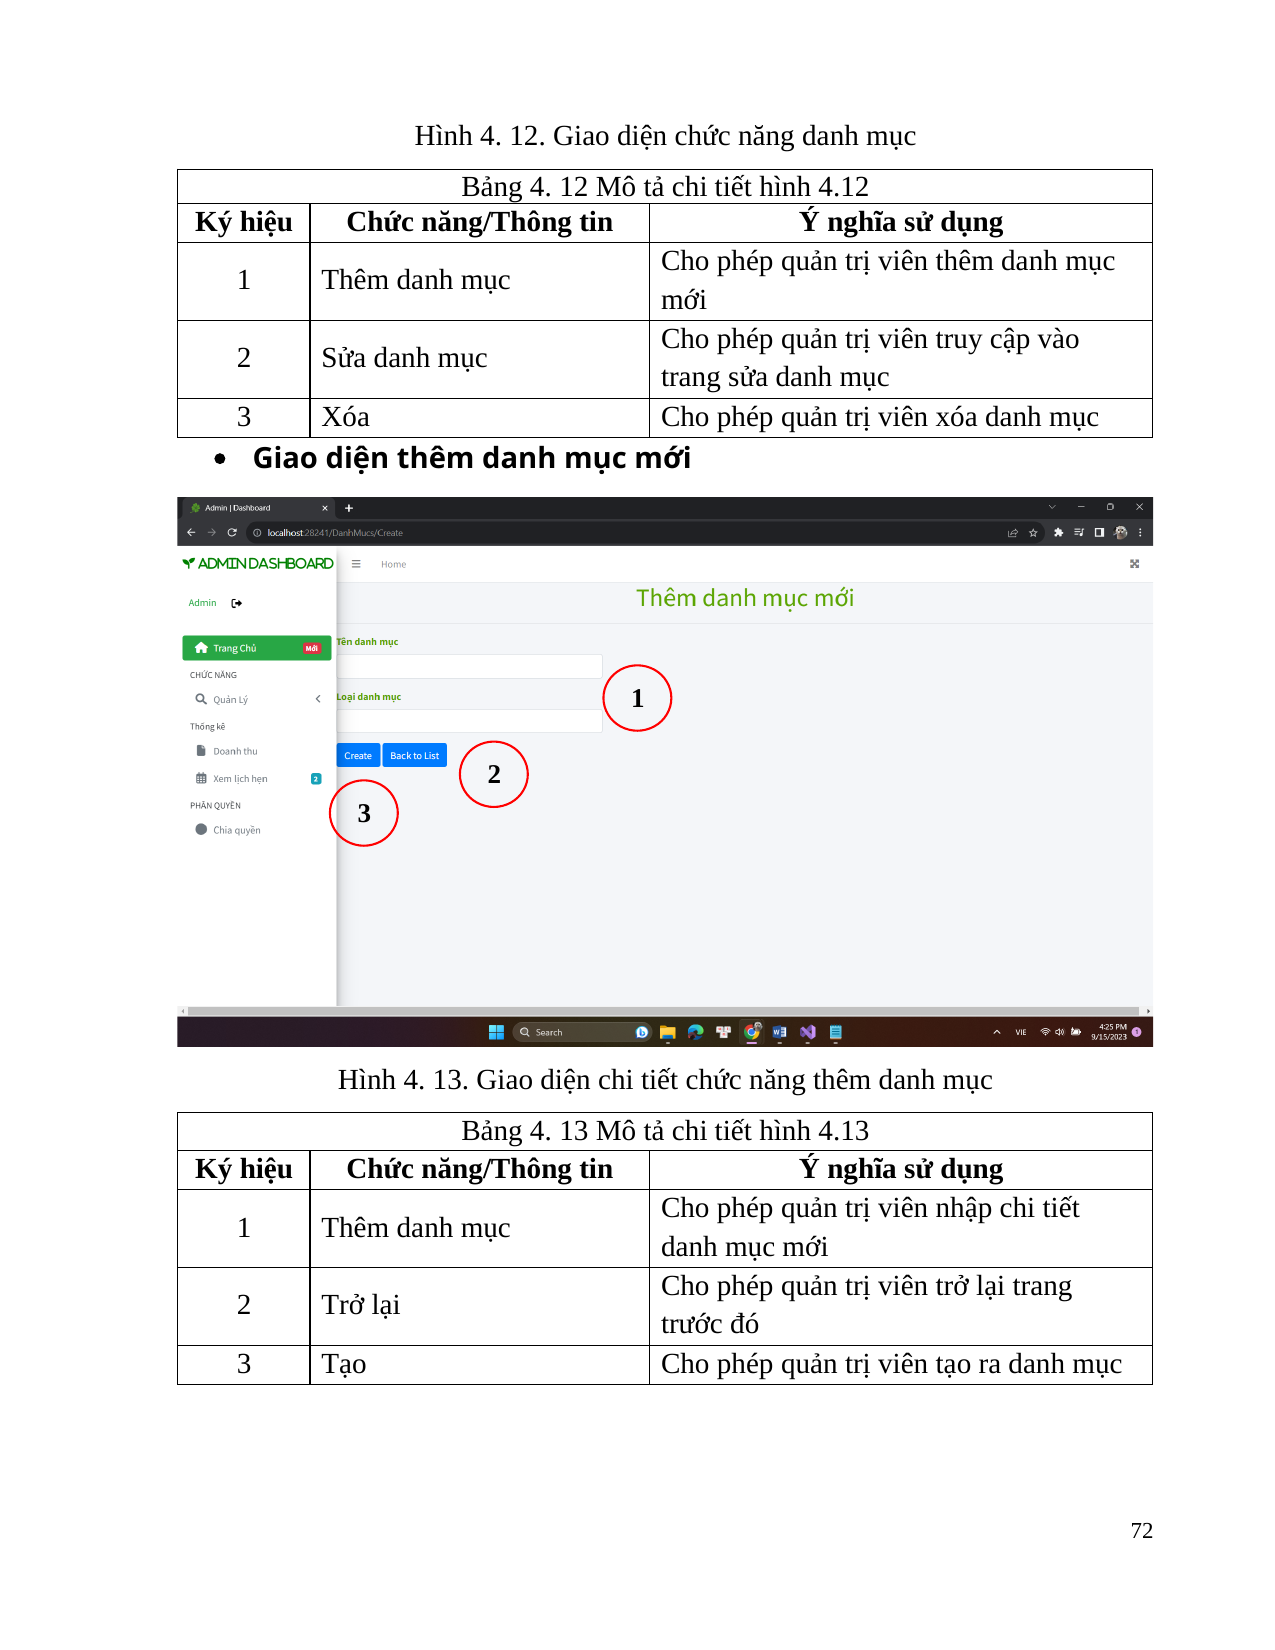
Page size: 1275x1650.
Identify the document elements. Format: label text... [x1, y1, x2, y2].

table_cell 1 [178, 243, 309, 320]
table_cell Chức năng/Thông tin [311, 204, 649, 242]
table_cell Chức năng/Thông tin [311, 1151, 649, 1189]
text Hình 4. 12. Giao diện chức năng danh mục [177, 118, 1153, 152]
table_cell 1 [178, 1190, 309, 1267]
table_cell Thêm danh mục [311, 243, 649, 320]
table_cell 3 [178, 1346, 309, 1384]
table_cell Cho phép quản trị viên xóa danh mục [650, 399, 1152, 437]
table_cell 2 [178, 321, 309, 398]
table_cell Ký hiệu [178, 204, 309, 242]
table_cell Ý nghĩa sử dụng [650, 1151, 1152, 1189]
picture [177, 497, 1154, 1047]
table_cell Trở lại [311, 1268, 649, 1345]
table_cell Tạo [311, 1346, 649, 1384]
table_cell Thêm danh mục [311, 1190, 649, 1267]
table_cell Xóa [311, 399, 649, 437]
table_cell Cho phép quản trị viên truy cập vào trang sửa danh mục [650, 321, 1152, 398]
table_cell Cho phép quản trị viên tạo ra danh mục [650, 1346, 1152, 1384]
table_cell Ký hiệu [178, 1151, 309, 1189]
table_cell Cho phép quản trị viên nhập chi tiết danh mục mới [650, 1190, 1152, 1267]
table_cell Cho phép quản trị viên trở lại trang trước đó [650, 1268, 1152, 1345]
list Giao diện thêm danh mục mới [215, 438, 1153, 477]
table_cell 2 [178, 1268, 309, 1345]
table_cell Sửa danh mục [311, 321, 649, 398]
table_cell Cho phép quản trị viên thêm danh mục mới [650, 243, 1152, 320]
text Hình 4. 13. Giao diện chi tiết chức năng thêm danh mục [177, 1062, 1153, 1095]
table_header Bảng 4. 12 Mô tả chi tiết hình 4.12 [178, 170, 1152, 203]
table_cell 3 [178, 399, 309, 437]
table_cell Ý nghĩa sử dụng [650, 204, 1152, 242]
table_header Bảng 4. 13 Mô tả chi tiết hình 4.13 [178, 1113, 1152, 1150]
